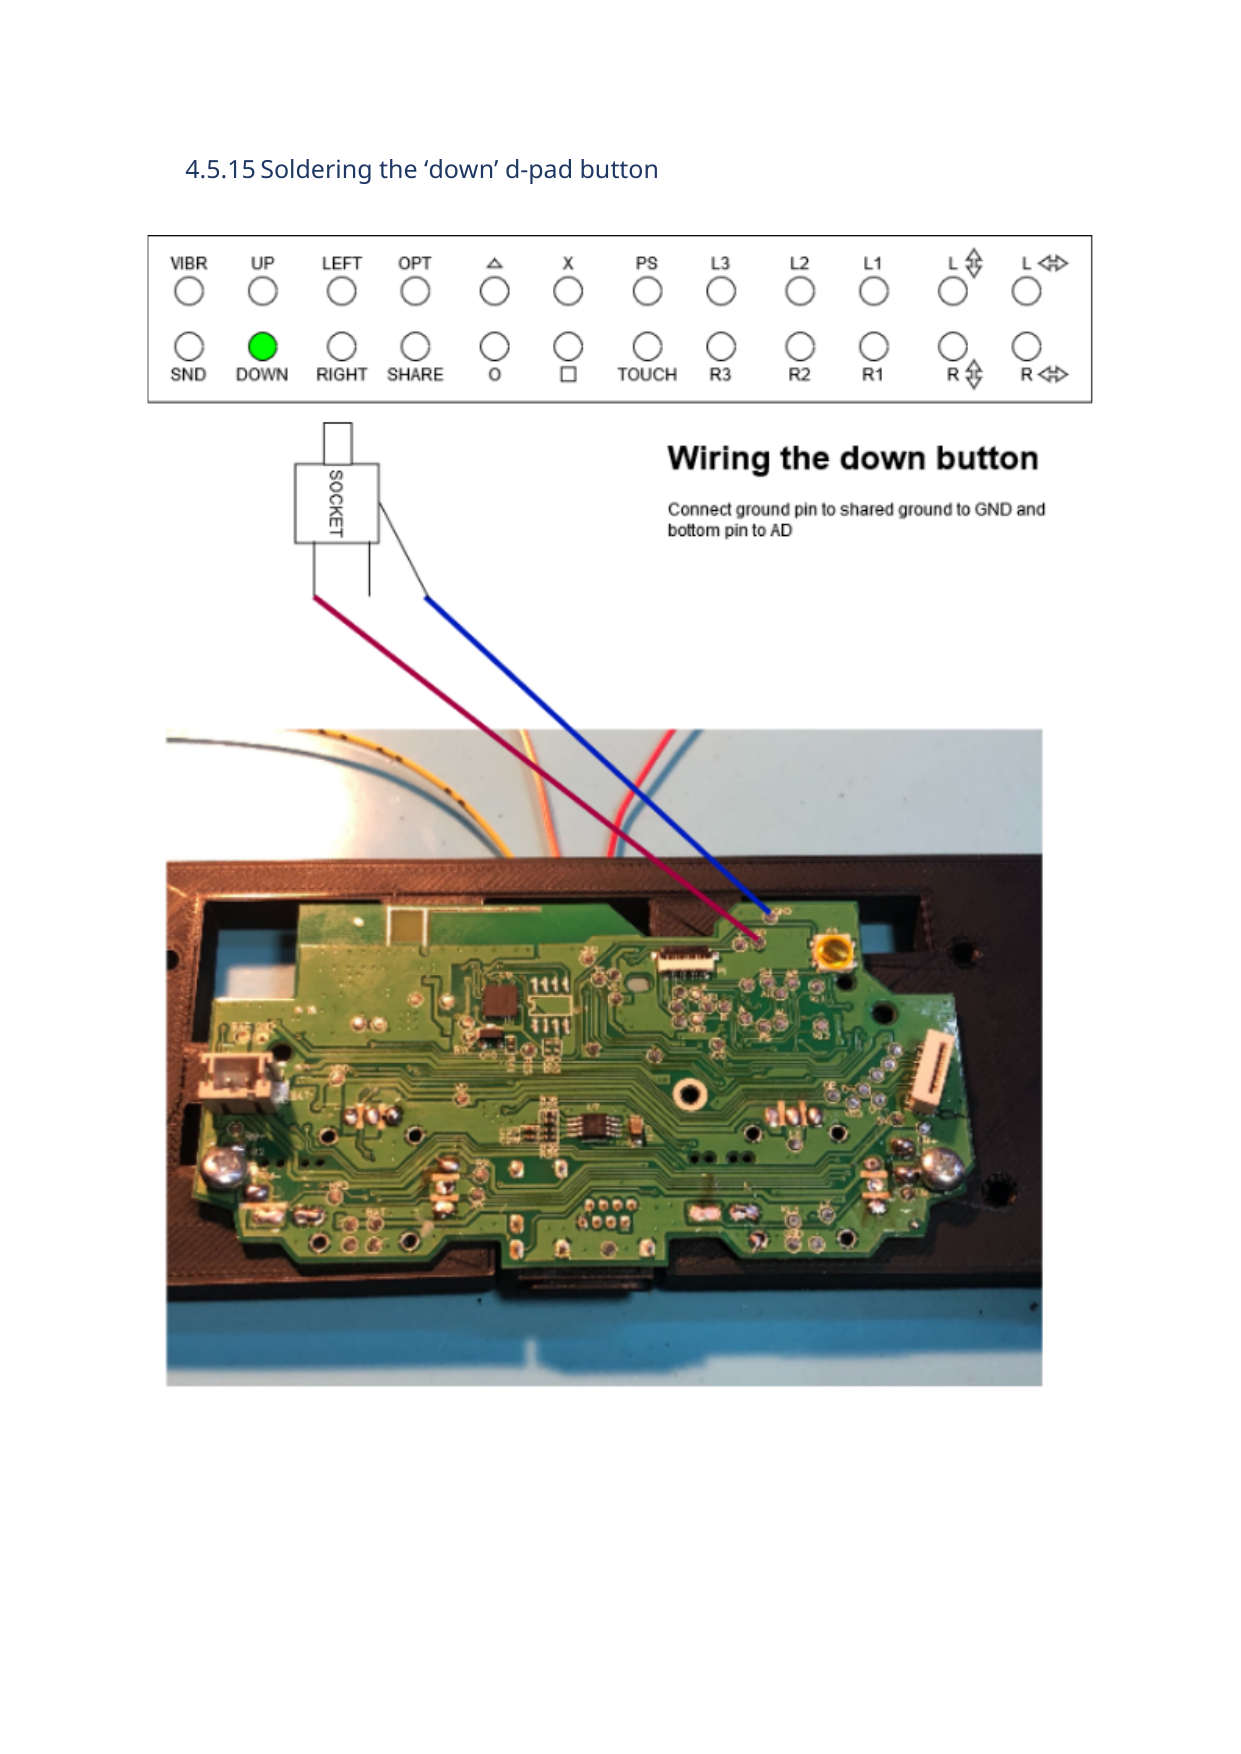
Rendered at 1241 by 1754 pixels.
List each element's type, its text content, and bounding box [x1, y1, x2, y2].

subtitle Soldering the ‘down’ d-pad button [185, 152, 1093, 186]
picture [147, 235, 1093, 1388]
